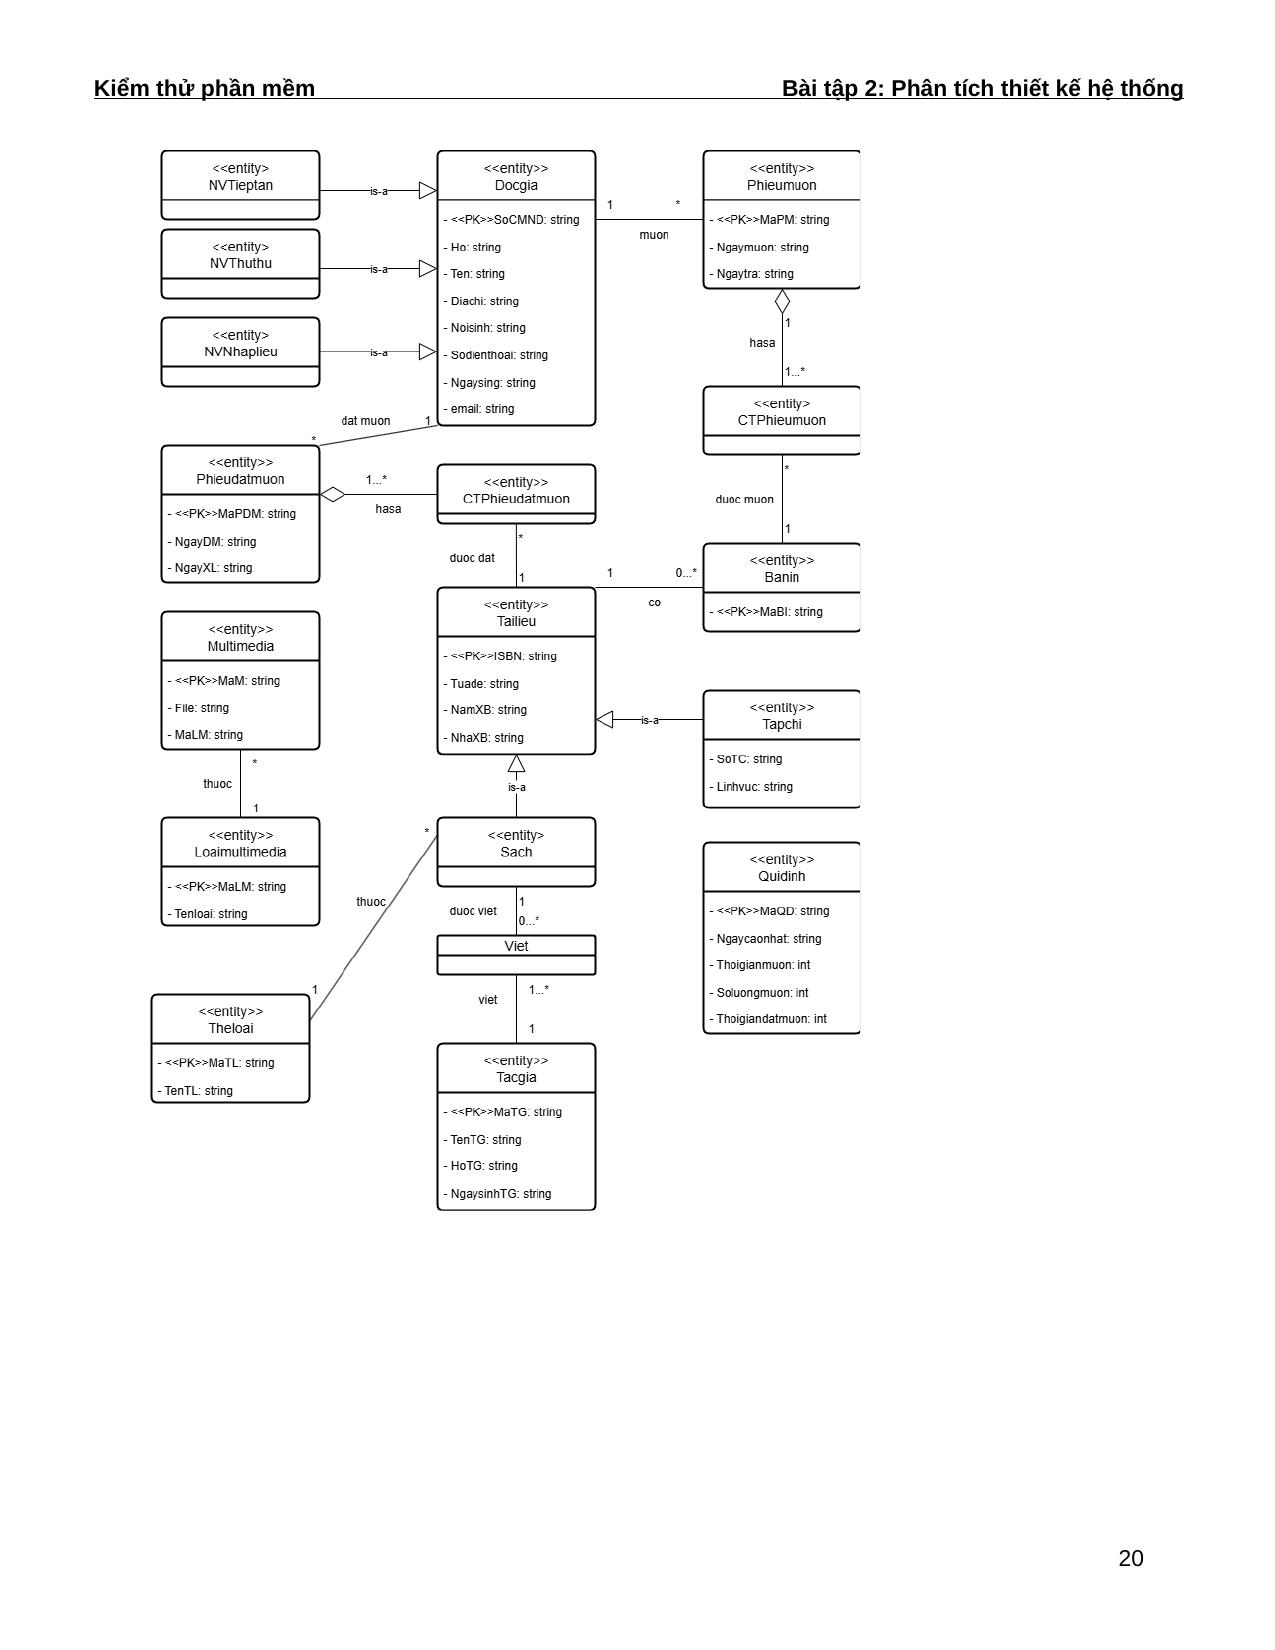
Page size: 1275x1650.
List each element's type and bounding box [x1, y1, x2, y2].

picture [150, 150, 861, 1261]
